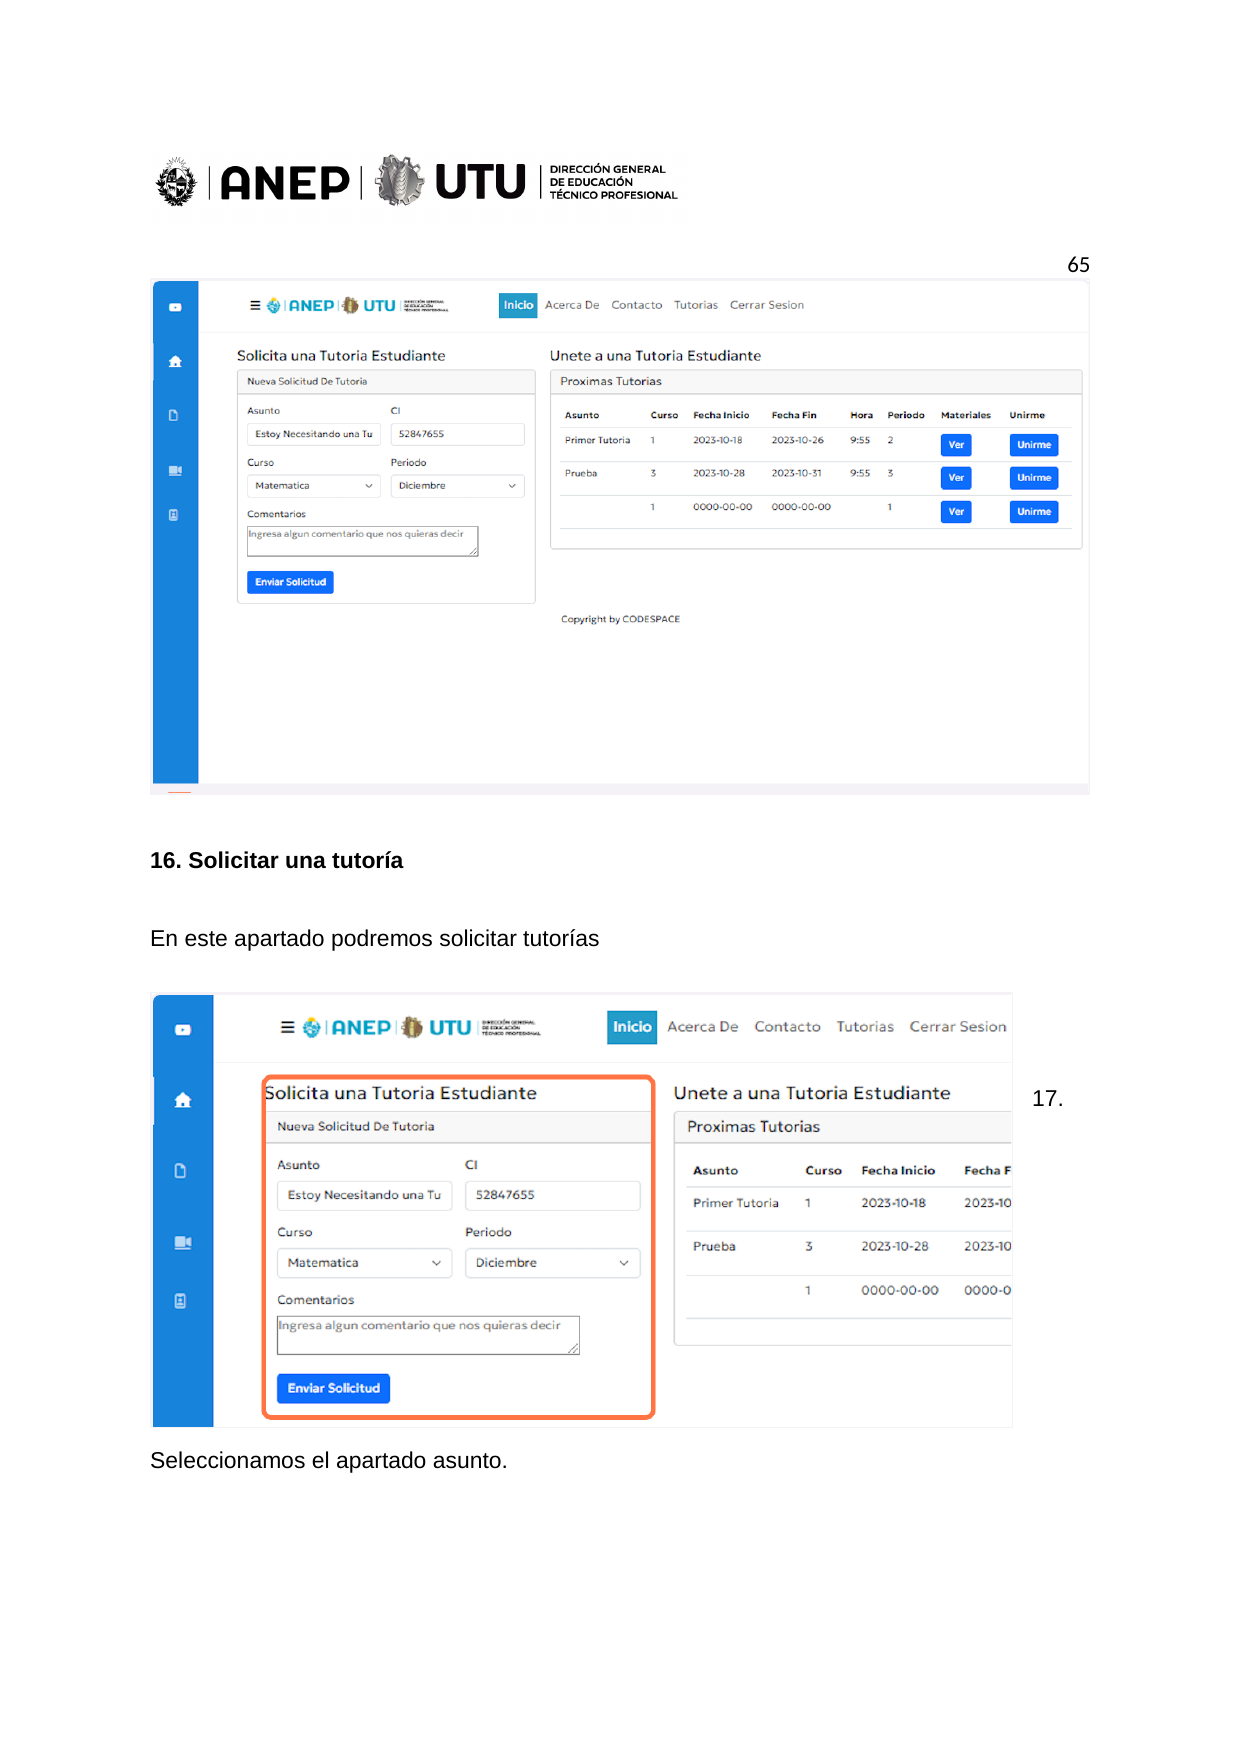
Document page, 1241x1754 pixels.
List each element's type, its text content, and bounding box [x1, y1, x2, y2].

picture [152, 993, 1012, 1427]
picture [152, 280, 1089, 793]
picture [150, 150, 691, 224]
subtitle 16. Solicitar una tutoría [150, 847, 1090, 874]
text En este apartado podremos solicitar tutorías [150, 925, 1090, 952]
text 17. Seleccionamos el apartado asunto. [150, 1085, 1090, 1473]
